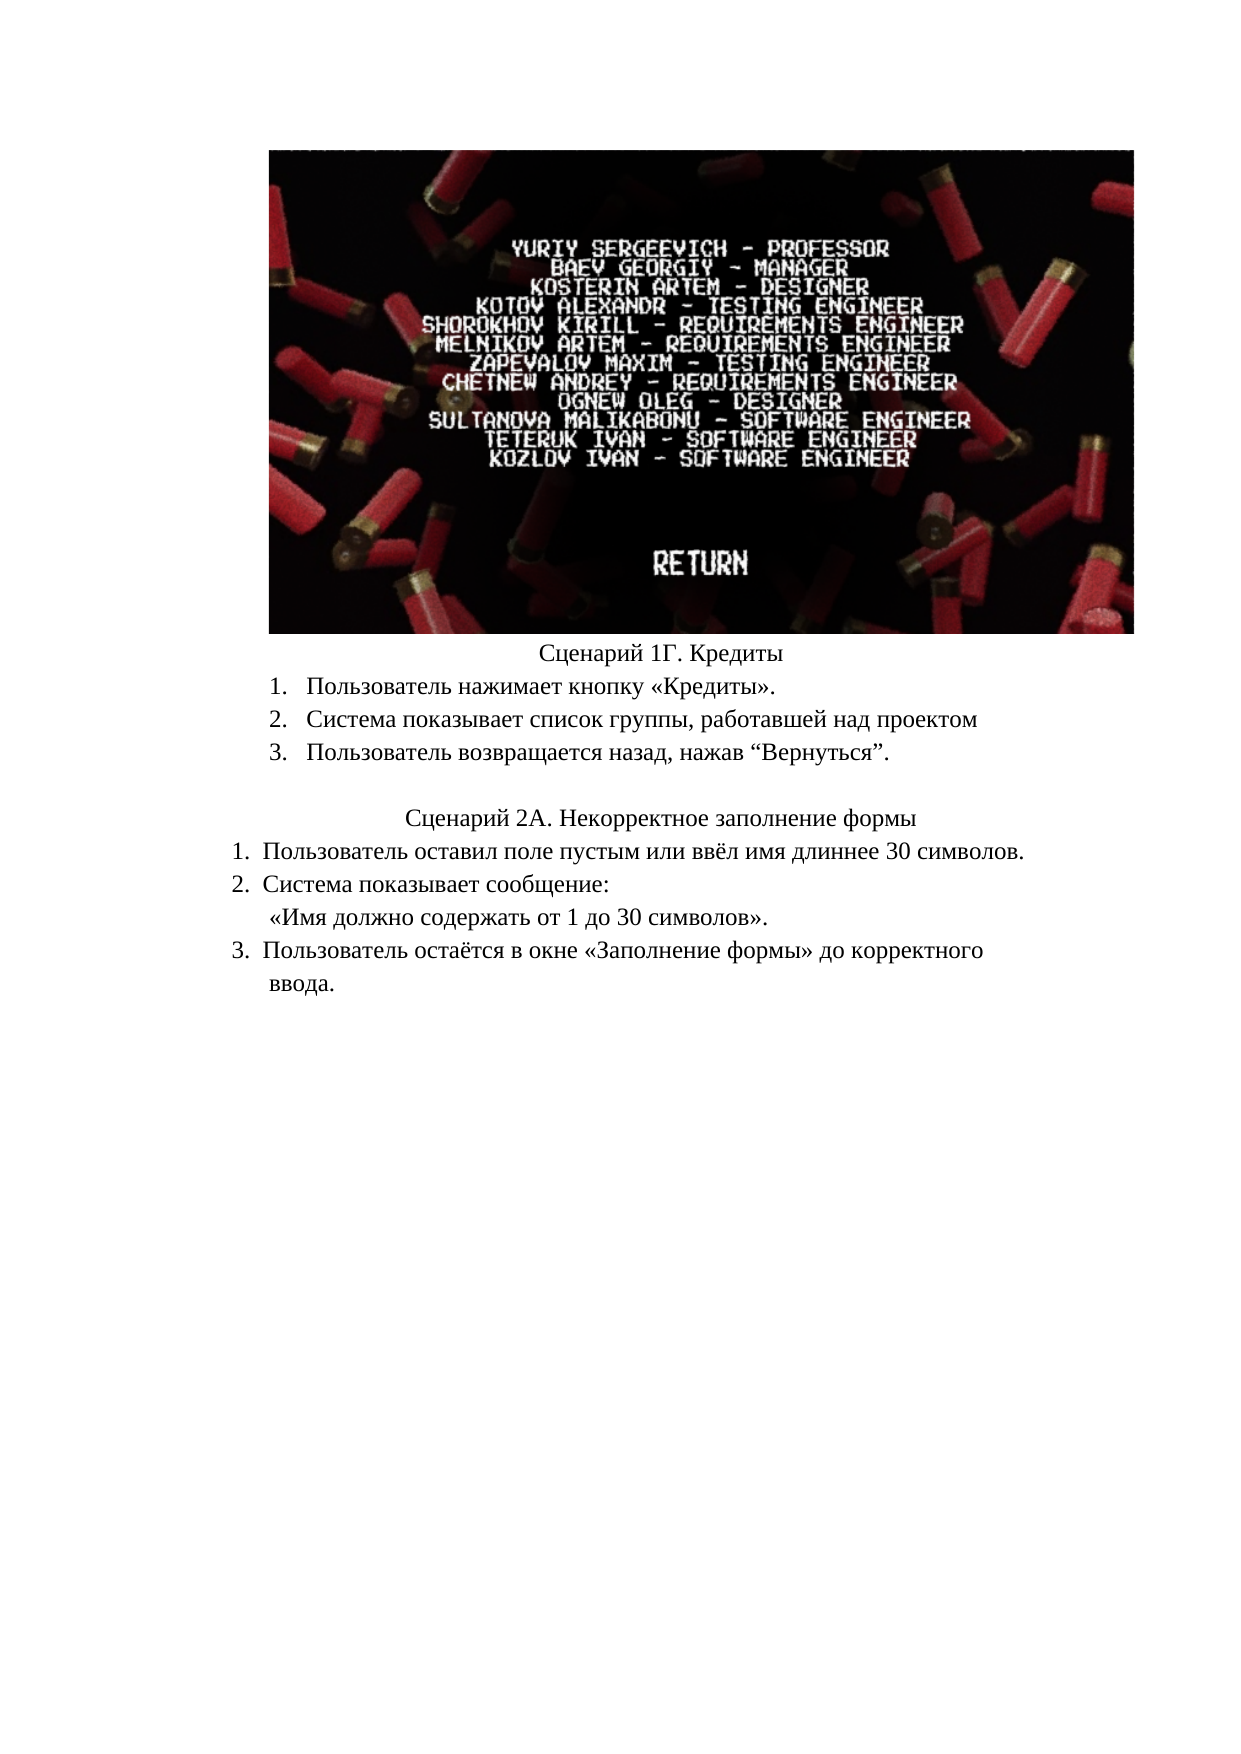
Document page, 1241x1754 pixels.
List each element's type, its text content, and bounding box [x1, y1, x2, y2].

list Пользователь оставил поле пустым или ввёл имя длиннее 30 символов. [231, 836, 1053, 865]
list Система показывает сообщение: «Имя должно содержать от 1 до 30 символов». [231, 869, 1053, 931]
list Пользователь нажимает кнопку «Кредиты». [269, 671, 1053, 700]
picture [268, 150, 1135, 634]
list Сценарий 2А. Некорректное заполнение формы [269, 803, 1053, 832]
list Пользователь остаётся в окне «Заполнение формы» до корректного ввода. [231, 935, 1053, 997]
list Пользователь возвращается назад, нажав “Вернуться”. [269, 737, 1053, 766]
list Система показывает список группы, работавшей над проектом [269, 704, 1053, 733]
list Сценарий 1Г. Кредиты [269, 638, 1053, 667]
